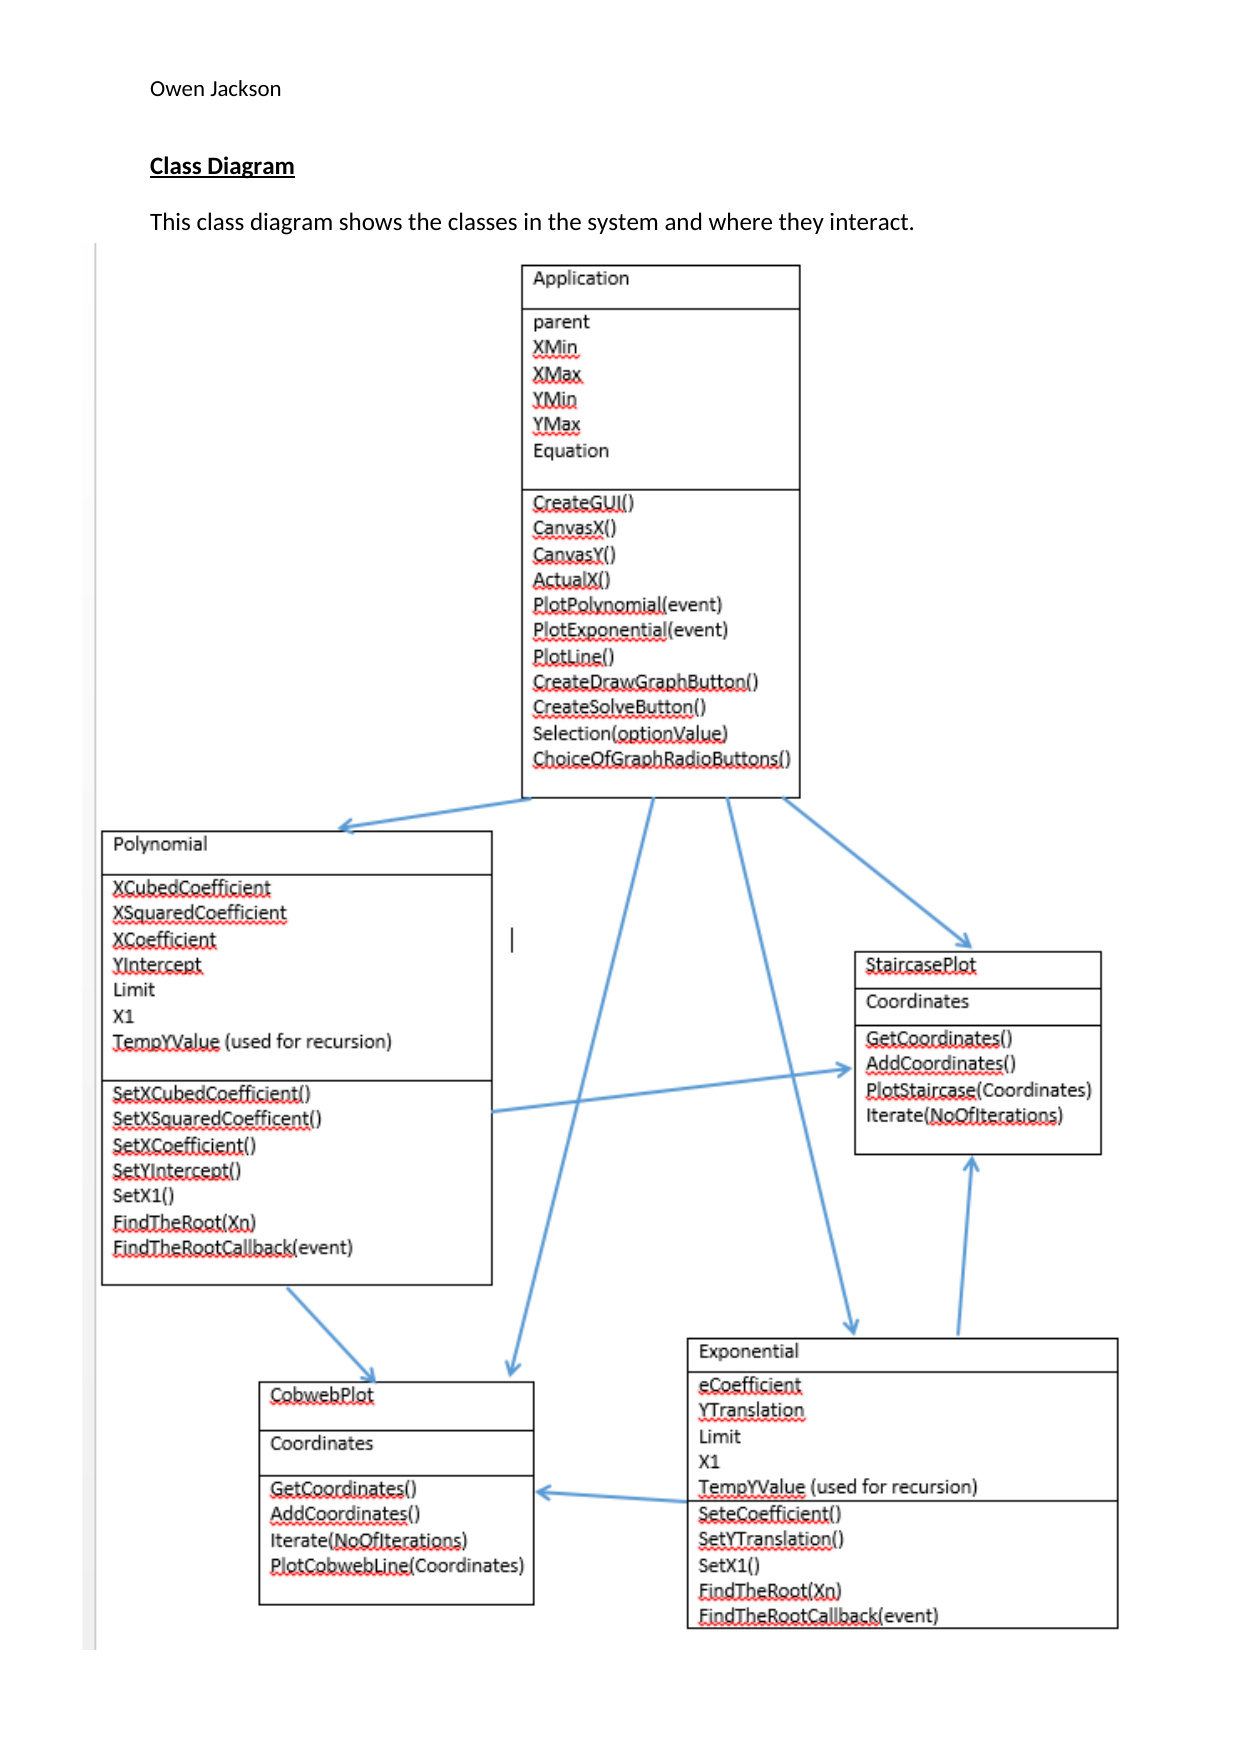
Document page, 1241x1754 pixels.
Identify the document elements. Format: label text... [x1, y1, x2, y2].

picture [82, 243, 1164, 1650]
text This class diagram shows the classes in the system and where they interact. [150, 206, 1090, 236]
text Class Diagram [150, 150, 1090, 181]
